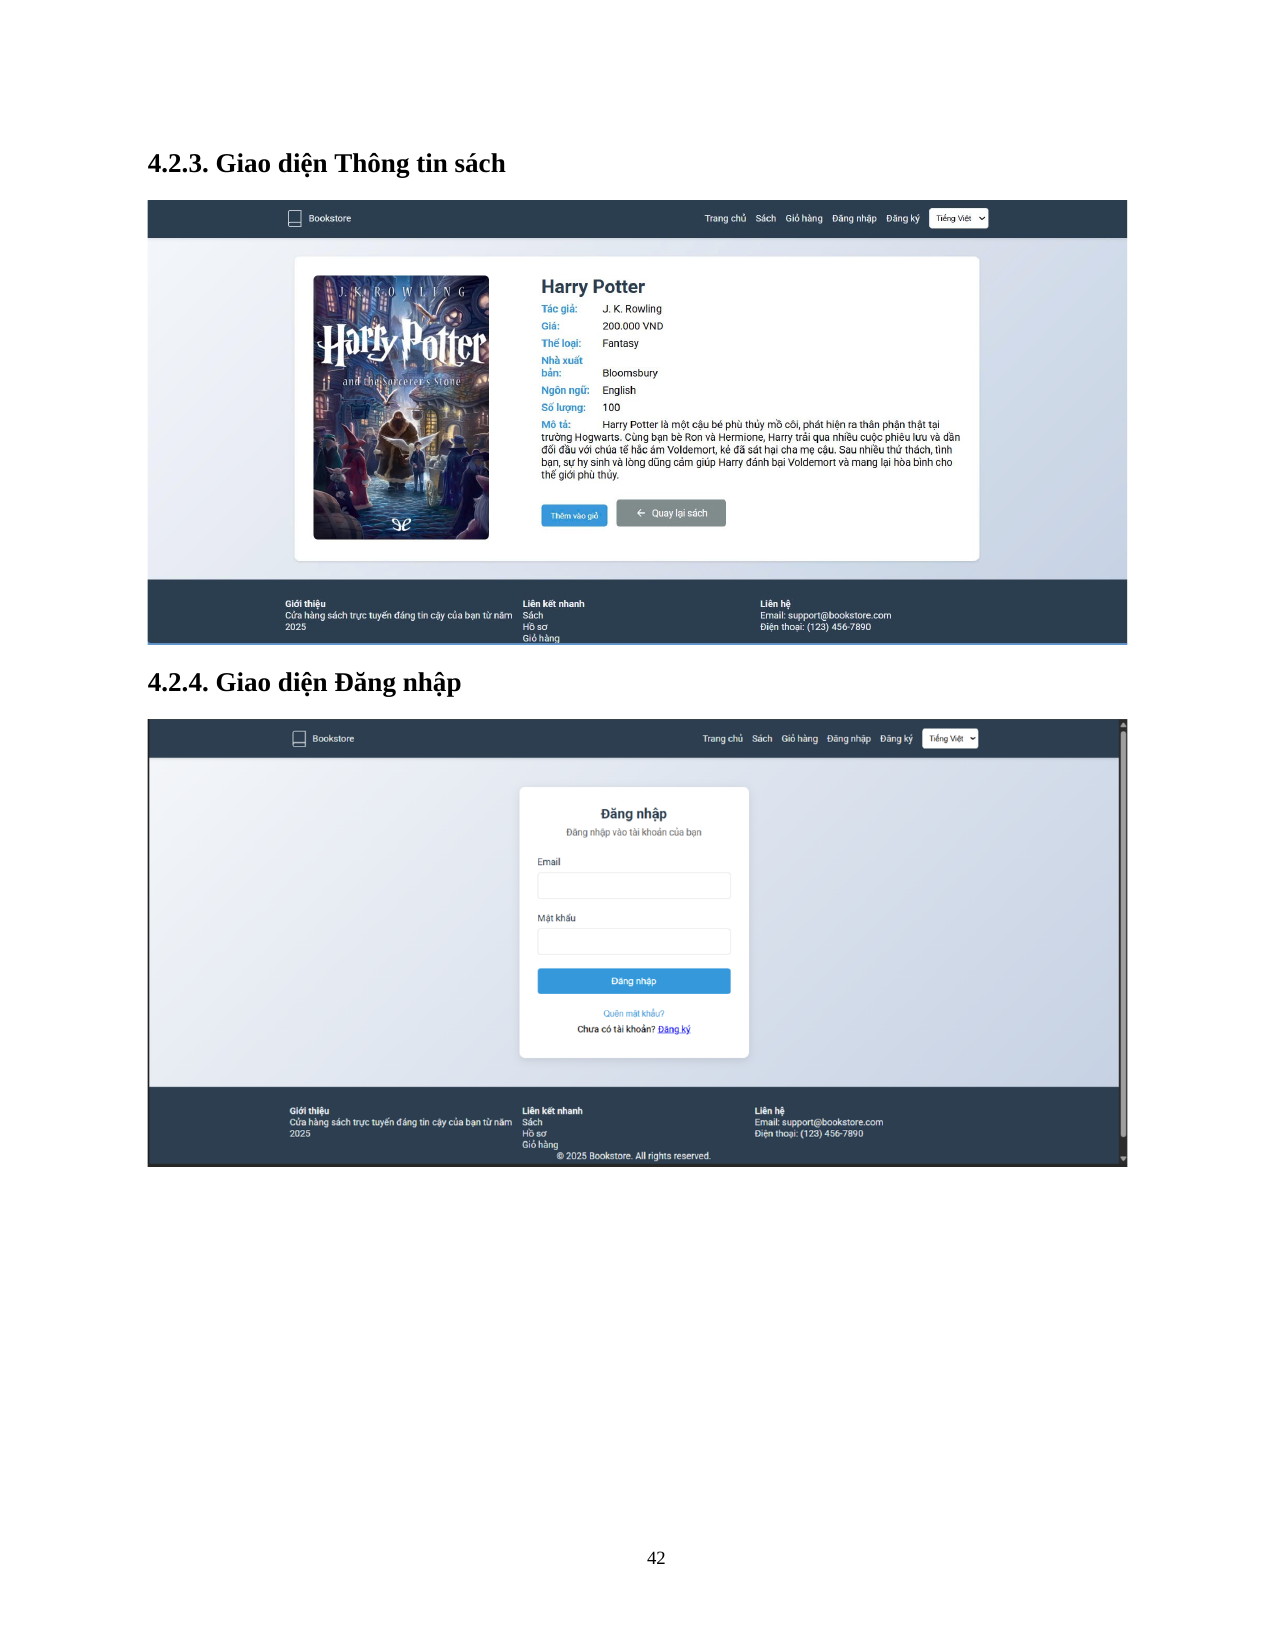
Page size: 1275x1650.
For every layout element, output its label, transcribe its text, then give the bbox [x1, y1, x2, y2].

text 4.2.4. Giao diện Đăng nhập [148, 666, 1127, 697]
picture [147, 719, 1128, 1167]
picture [147, 200, 1128, 645]
text 4.2.3. Giao diện Thông tin sách [148, 148, 1127, 179]
